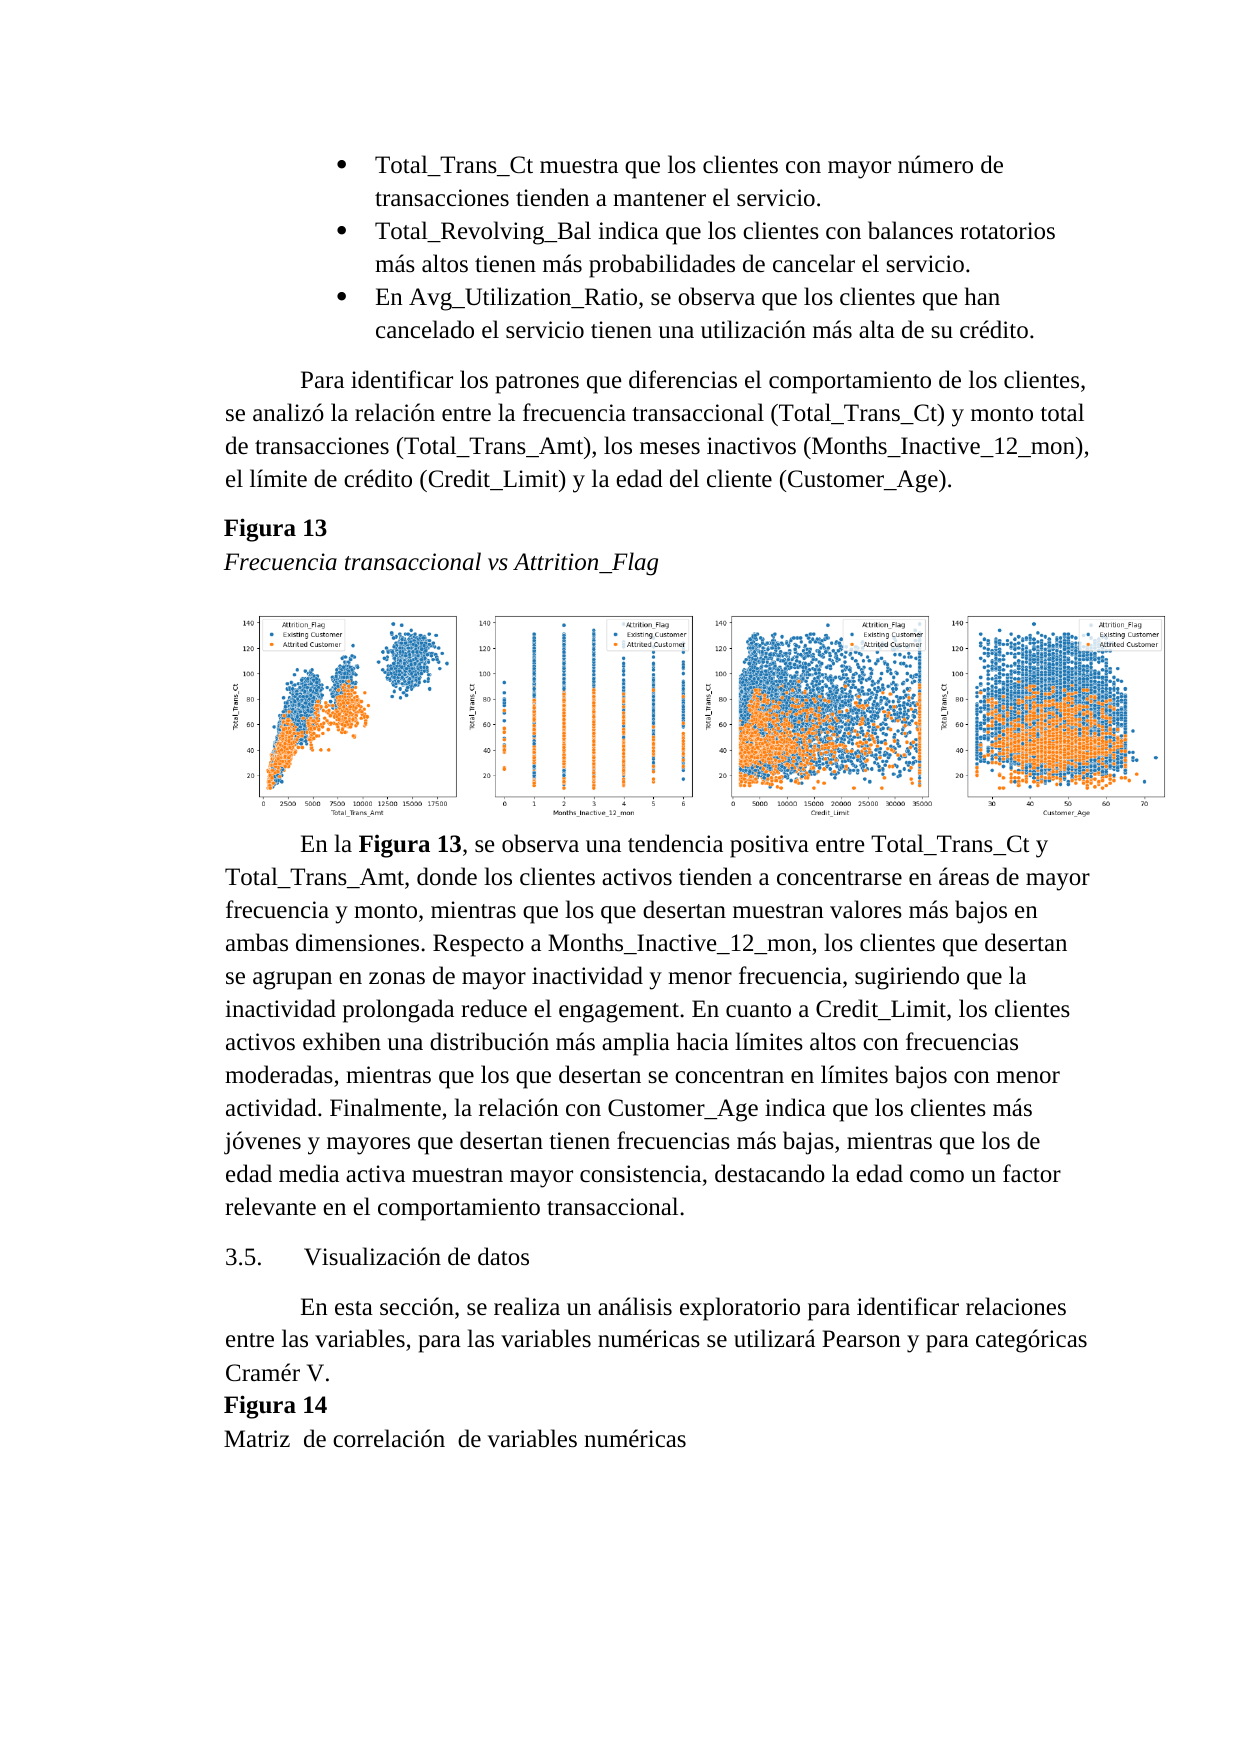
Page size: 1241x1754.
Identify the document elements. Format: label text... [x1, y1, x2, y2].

text Figura 14 [150, 1391, 1090, 1419]
text Matriz de correlación de variables numéricas [150, 1424, 1090, 1452]
list En Avg_Utilization_Ratio, se observa que los clientes que han cancelado el servicio tienen una utilización más alta de su crédito. [337, 282, 1090, 344]
picture [228, 611, 1169, 821]
text Para identificar los patrones que diferencias el comportamiento de los clientes, se analizó la relación entre la frecuencia transaccional (Total_Trans_Ct) y monto total de transacciones (Total_Trans_Amt), los meses inactivos (Months_Inactive_12_mon), el límite de crédito (Credit_Limit) y la edad del cliente (Customer_Age). [225, 365, 1090, 493]
list Visualización de datos [225, 1242, 1090, 1270]
text En esta sección, se realiza un análisis exploratorio para identificar relaciones entre las variables, para las variables numéricas se utilizará Pearson y para categóricas Cramér V. [225, 1292, 1090, 1386]
text Frecuencia transaccional vs Attrition_Flag [150, 547, 1090, 576]
text En la Figura 13, se observa una tendencia positiva entre Total_Trans_Ct y Total_Trans_Amt, donde los clientes activos tienden a concentrarse en áreas de mayor frecuencia y monto, mientras que los que desertan muestran valores más bajos en ambas dimensiones. Respecto a Months_Inactive_12_mon, los clientes que desertan se agrupan en zonas de mayor inactividad y menor frecuencia, sugiriendo que la inactividad prolongada reduce el engagement. En cuanto a Credit_Limit, los clientes activos exhiben una distribución más amplia hacia límites altos con frecuencias moderadas, mientras que los que desertan se concentran en límites bajos con menor actividad. Finalmente, la relación con Customer_Age indica que los clientes más jóvenes y mayores que desertan tienen frecuencias más bajas, mientras que los de edad media activa muestran mayor consistencia, destacando la edad como un factor relevante en el comportamiento transaccional. [225, 829, 1090, 1221]
list Total_Trans_Ct muestra que los clientes con mayor número de transacciones tienden a mantener el servicio. [337, 150, 1090, 212]
list Total_Revolving_Bal indica que los clientes con balances rotatorios más altos tienen más probabilidades de cancelar el servicio. [337, 216, 1090, 278]
text Figura 13 [150, 513, 1090, 542]
